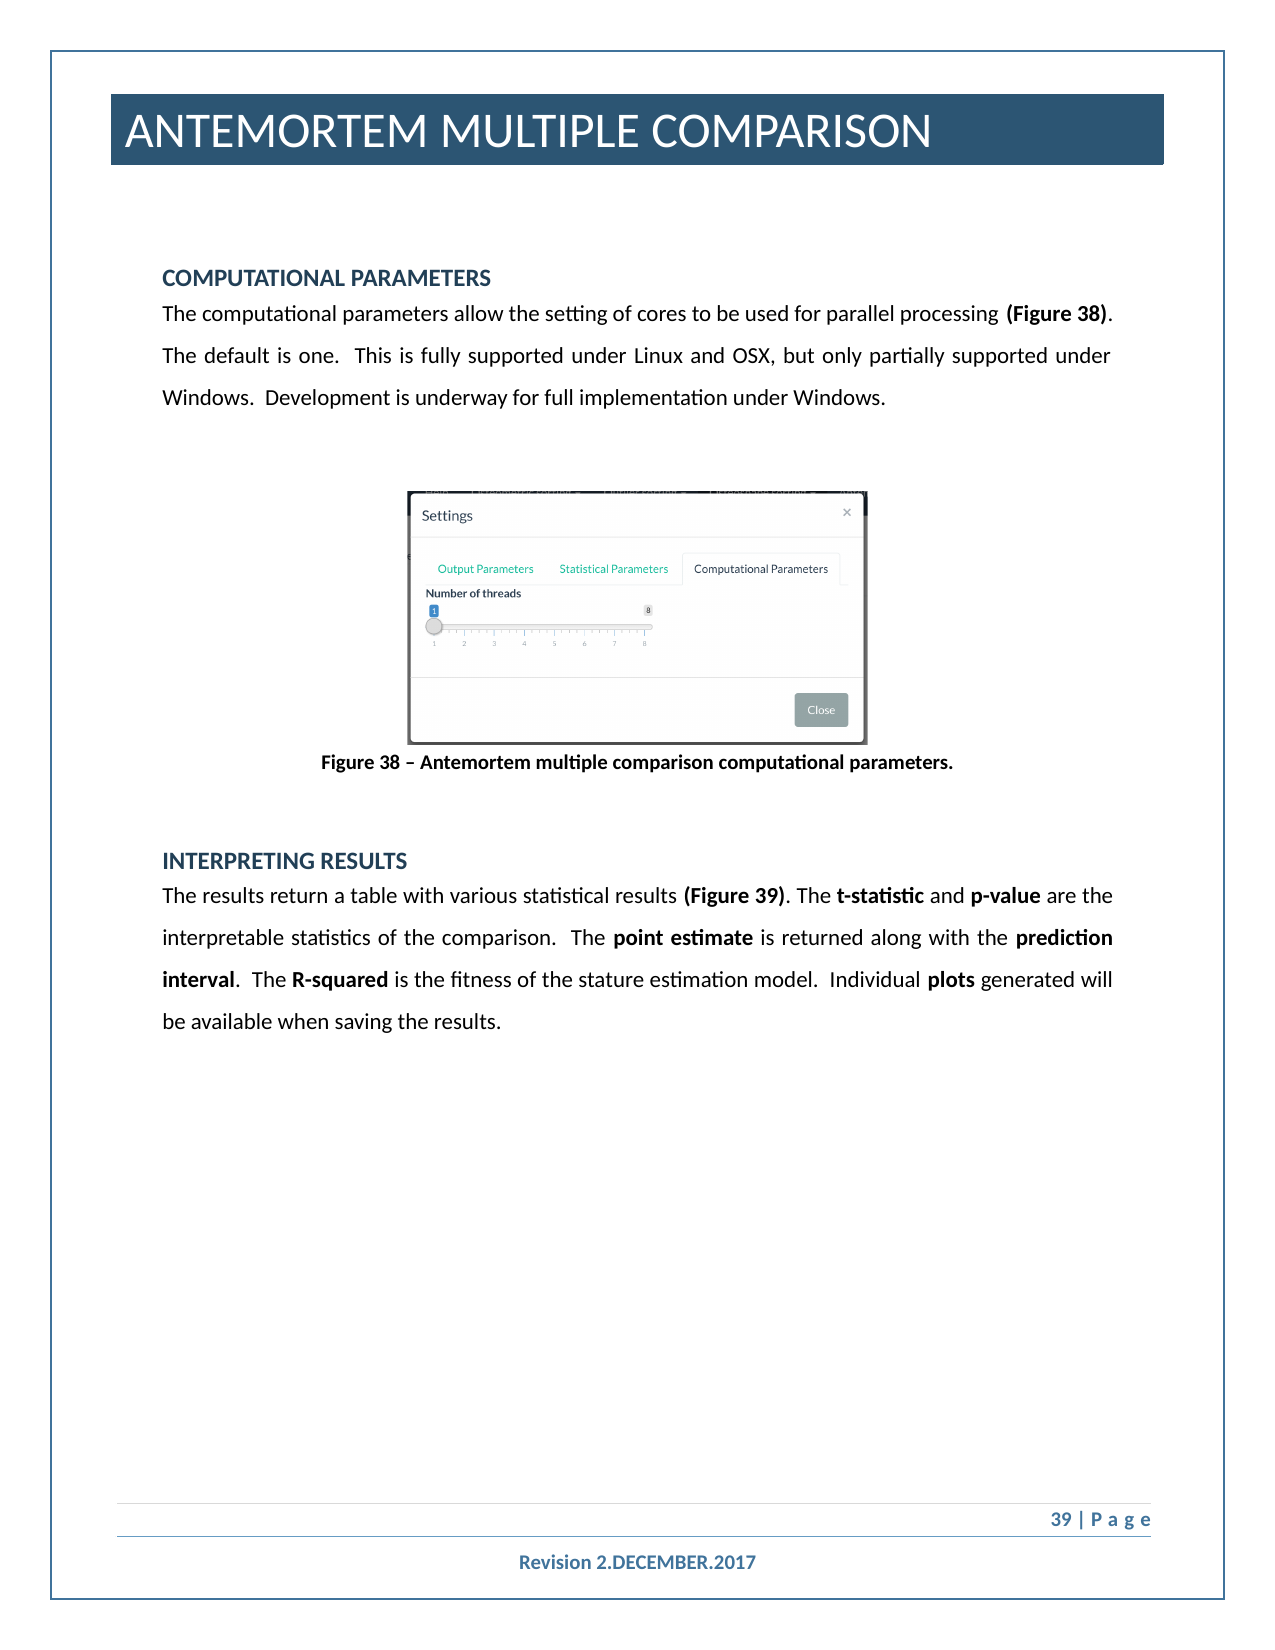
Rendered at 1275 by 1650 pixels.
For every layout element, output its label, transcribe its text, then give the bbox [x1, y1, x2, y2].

table_header [162, 487, 1113, 745]
picture [407, 491, 868, 745]
subtitle Computational parameters [162, 262, 1113, 293]
text The computational parameters allow the setting of cores to be used for parallel processing (Figure 38). The default is one. This is fully supported under Linux and OSX, but only partially supported under Windows. Development is underway for full implementation under Windows. [162, 299, 1113, 411]
subtitle Interpreting results [162, 845, 1113, 875]
table_cell Figure 38 – Antemortem multiple comparison computational parameters. [162, 745, 1113, 774]
text The results return a table with various statistical results (Figure 39). The t-statistic and p-value are the interpretable statistics of the comparison. The point estimate is returned along with the prediction interval. The R-squared is the fitness of the stature estimation model. Individual plots generated will be available when saving the results. [162, 882, 1113, 1036]
